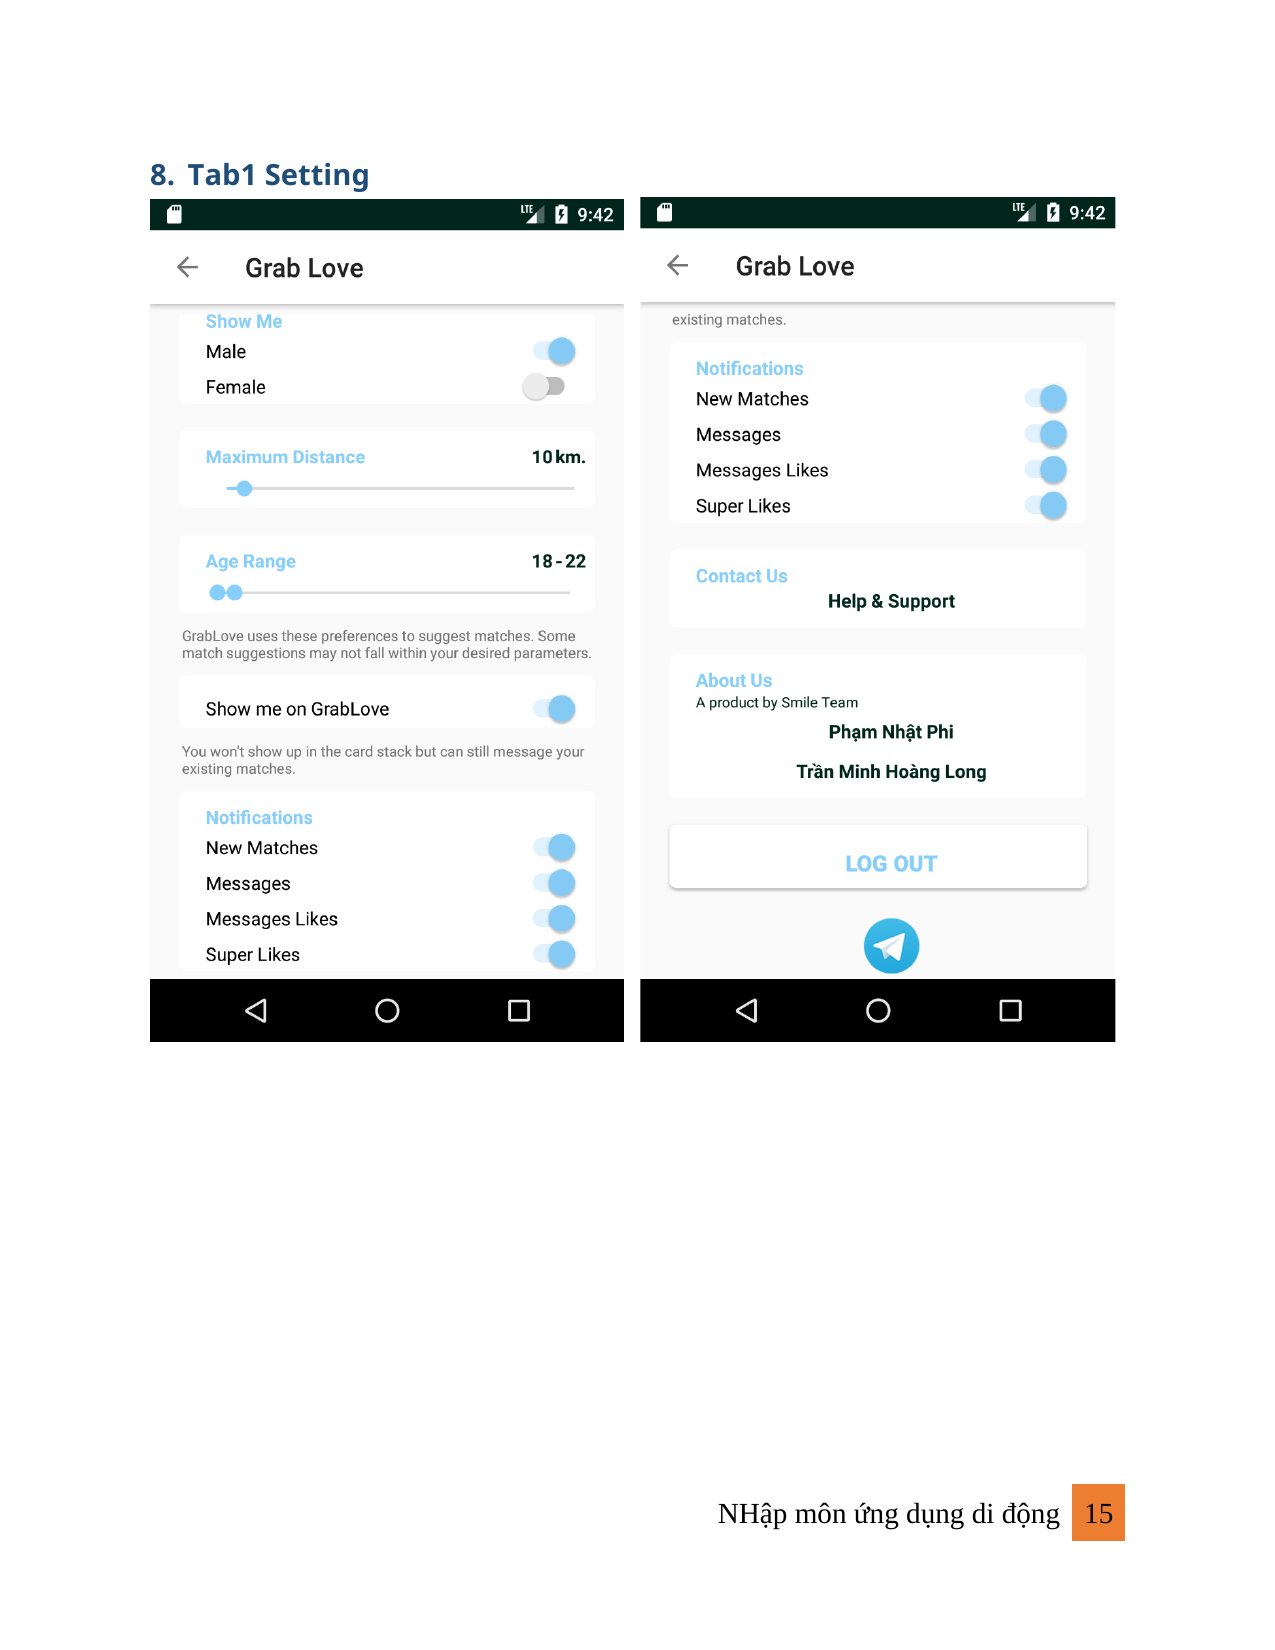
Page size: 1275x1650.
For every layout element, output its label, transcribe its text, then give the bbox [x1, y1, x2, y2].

picture [640, 197, 1116, 1042]
picture [150, 199, 624, 1042]
subtitle Tab1 Setting [150, 154, 1125, 194]
